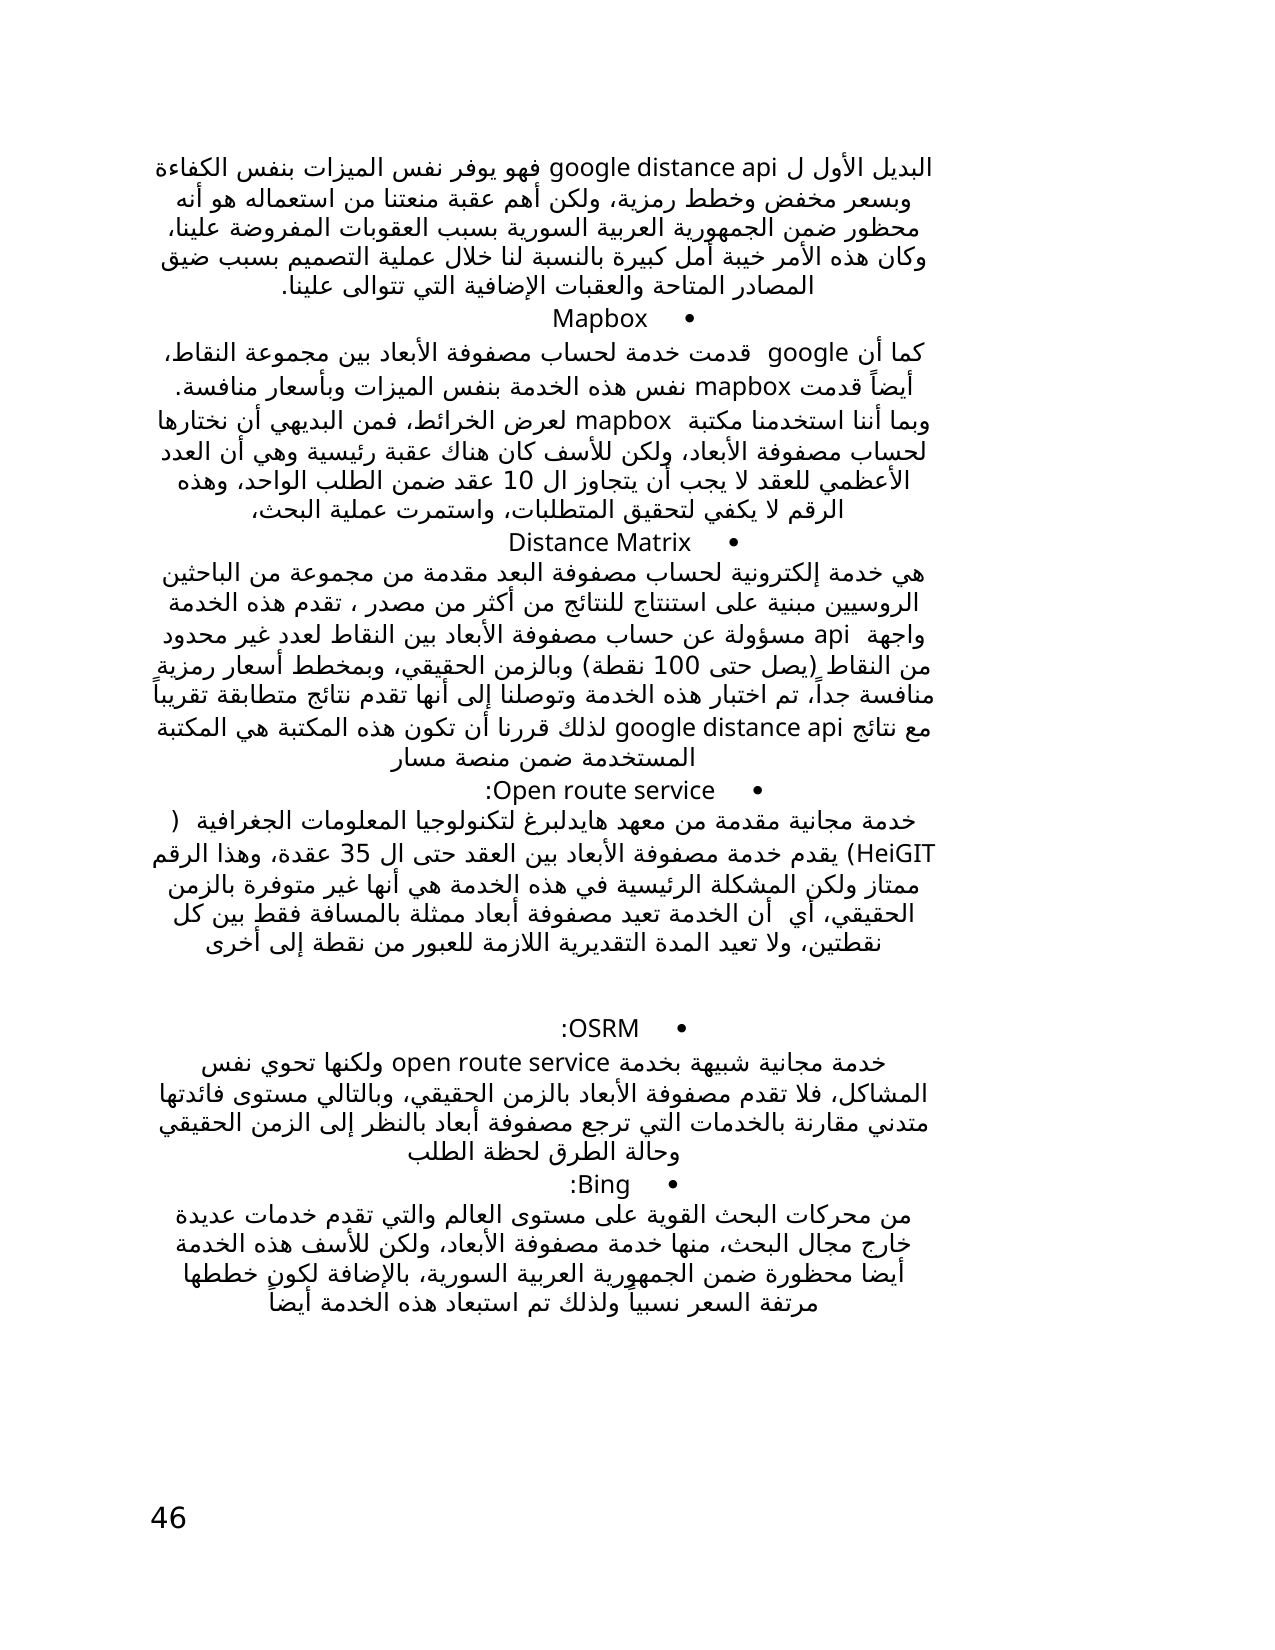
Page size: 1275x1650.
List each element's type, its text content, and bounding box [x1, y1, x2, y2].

list Distance Matrix [150, 524, 1087, 558]
list OSRM: [150, 1011, 1087, 1045]
text البديل الأول ل google distance api فهو يوفر نفس الميزات بنفس الكفاءة وبسعر مخفض وخطط رمزية، ولكن أهم عقبة منعتنا من استعماله هو أنه محظور ضمن الجمهورية العربية السورية بسبب العقوبات المفروضة علينا، وكان هذه الأمر خيبة أمل كبيرة بالنسبة لنا خلال عملية التصميم بسبب ضيق المصادر المتاحة والعقبات الإضافية التي تتوالى علينا. [150, 150, 937, 301]
list Mapbox [150, 301, 1087, 335]
text خدمة مجانية شبيهة بخدمة open route service ولكنها تحوي نفس المشاكل، فلا تقدم مصفوفة الأبعاد بالزمن الحقيقي، وبالتالي مستوى فائدتها متدني مقارنة بالخدمات التي ترجع مصفوفة أبعاد بالنظر إلى الزمن الحقيقي وحالة الطرق لحظة الطلب [150, 1045, 937, 1166]
text كما أن google قدمت خدمة لحساب مصفوفة الأبعاد بين مجموعة النقاط، أيضاً قدمت mapbox نفس هذه الخدمة بنفس الميزات وبأسعار منافسة. وبما أننا استخدمنا مكتبة mapbox لعرض الخرائط، فمن البديهي أن نختارها لحساب مصفوفة الأبعاد، ولكن للأسف كان هناك عقبة رئيسية وهي أن العدد الأعظمي للعقد لا يجب أن يتجاوز ال 10 عقد ضمن الطلب الواحد، وهذه الرقم لا يكفي لتحقيق المتطلبات، واستمرت عملية البحث، [150, 335, 937, 524]
text هي خدمة إلكترونية لحساب مصفوفة البعد مقدمة من مجموعة من الباحثين الروسيين مبنية على استنتاج للنتائج من أكثر من مصدر ، تقدم هذه الخدمة واجهة api مسؤولة عن حساب مصفوفة الأبعاد بين النقاط لعدد غير محدود من النقاط (يصل حتى 100 نقطة) وبالزمن الحقيقي، وبمخطط أسعار رمزية منافسة جداً، تم اختبار هذه الخدمة وتوصلنا إلى أنها تقدم نتائج متطابقة تقريباً مع نتائج google distance api لذلك قررنا أن تكون هذه المكتبة هي المكتبة المستخدمة ضمن منصة مسار [150, 558, 937, 772]
text من محركات البحث القوية على مستوى العالم والتي تقدم خدمات عديدة خارج مجال البحث، منها خدمة مصفوفة الأبعاد، ولكن للأسف هذه الخدمة أيضا محظورة ضمن الجمهورية العربية السورية، بالإضافة لكون خططها مرتفة السعر نسبياً ولذلك تم استبعاد هذه الخدمة أيضاً [150, 1200, 937, 1317]
list Bing: [150, 1166, 1087, 1200]
text خدمة مجانية مقدمة من معهد هايدلبرغ لتكنولوجيا المعلومات الجغرافية (HeiGIT) يقدم خدمة مصفوفة الأبعاد بين العقد حتى ال 35 عقدة، وهذا الرقم ممتاز ولكن المشكلة الرئيسية في هذه الخدمة هي أنها غير متوفرة بالزمن الحقيقي، أي أن الخدمة تعيد مصفوفة أبعاد ممثلة بالمسافة فقط بين كل نقطتين، ولا تعيد المدة التقديرية اللازمة للعبور من نقطة إلى أخرى [150, 807, 937, 957]
list Open route service: [150, 772, 1087, 807]
